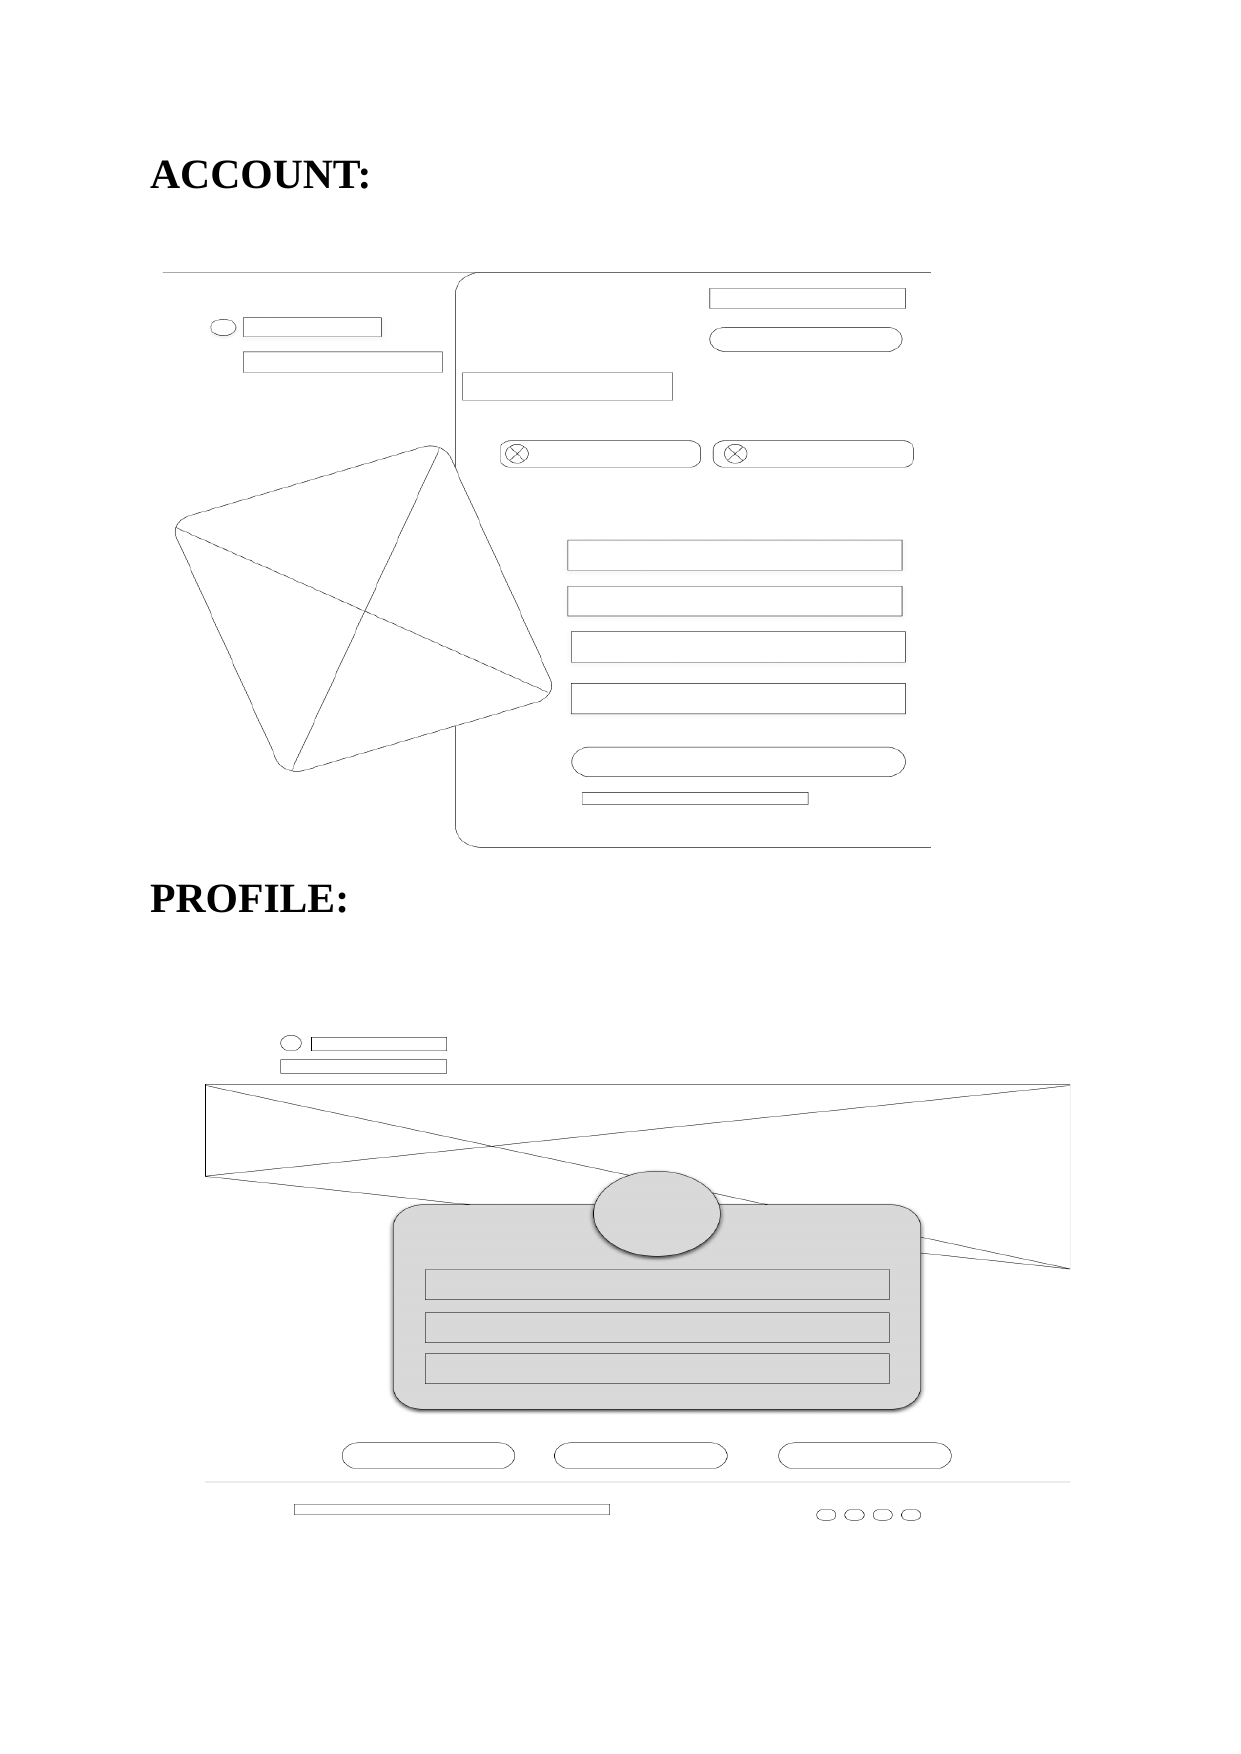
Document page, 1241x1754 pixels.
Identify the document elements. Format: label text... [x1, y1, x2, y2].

text ACCOUNT: [150, 150, 1090, 198]
text PROFILE: [150, 874, 1090, 922]
picture [162, 272, 931, 861]
picture [205, 1000, 1071, 1540]
